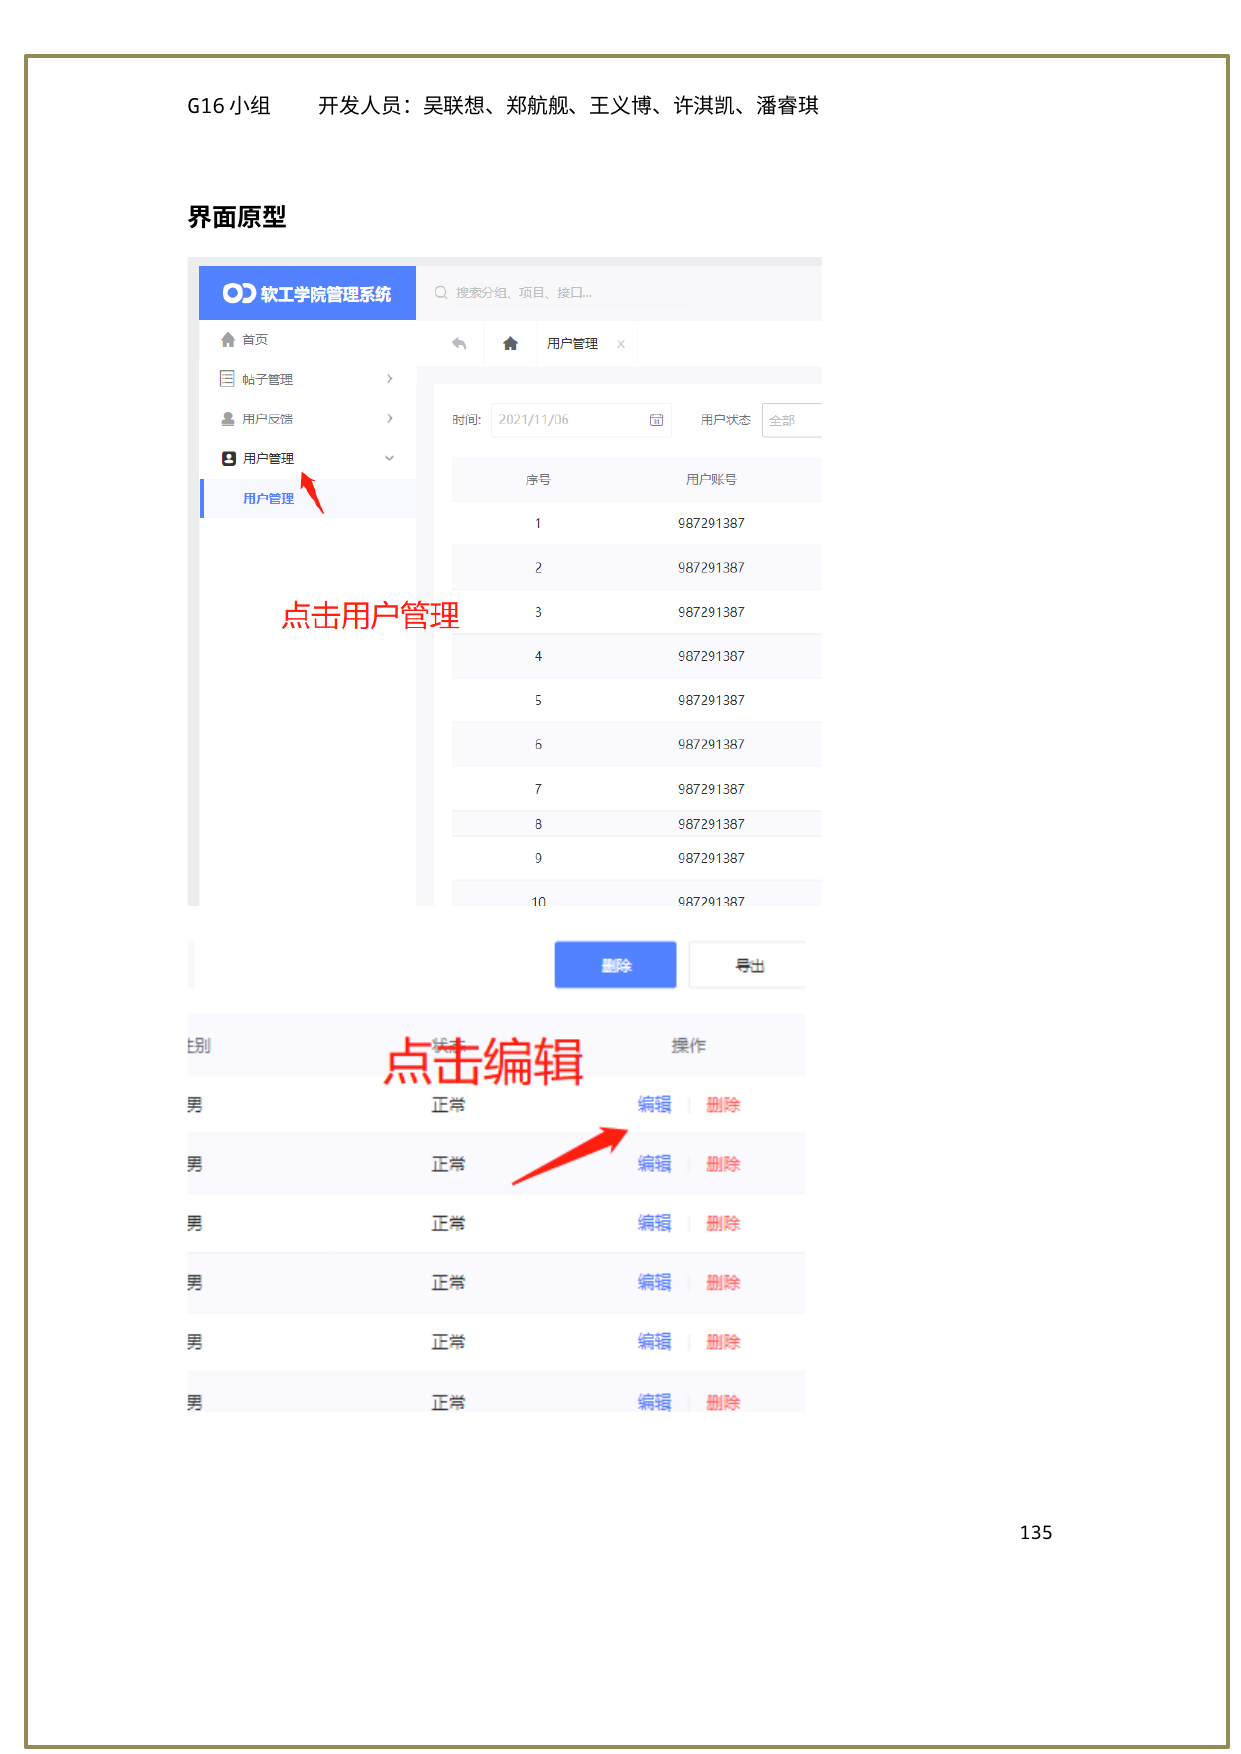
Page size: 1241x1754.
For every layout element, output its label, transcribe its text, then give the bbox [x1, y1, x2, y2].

picture [187, 257, 822, 906]
subtitle 界面原型 [187, 197, 1053, 233]
picture [187, 918, 805, 1412]
